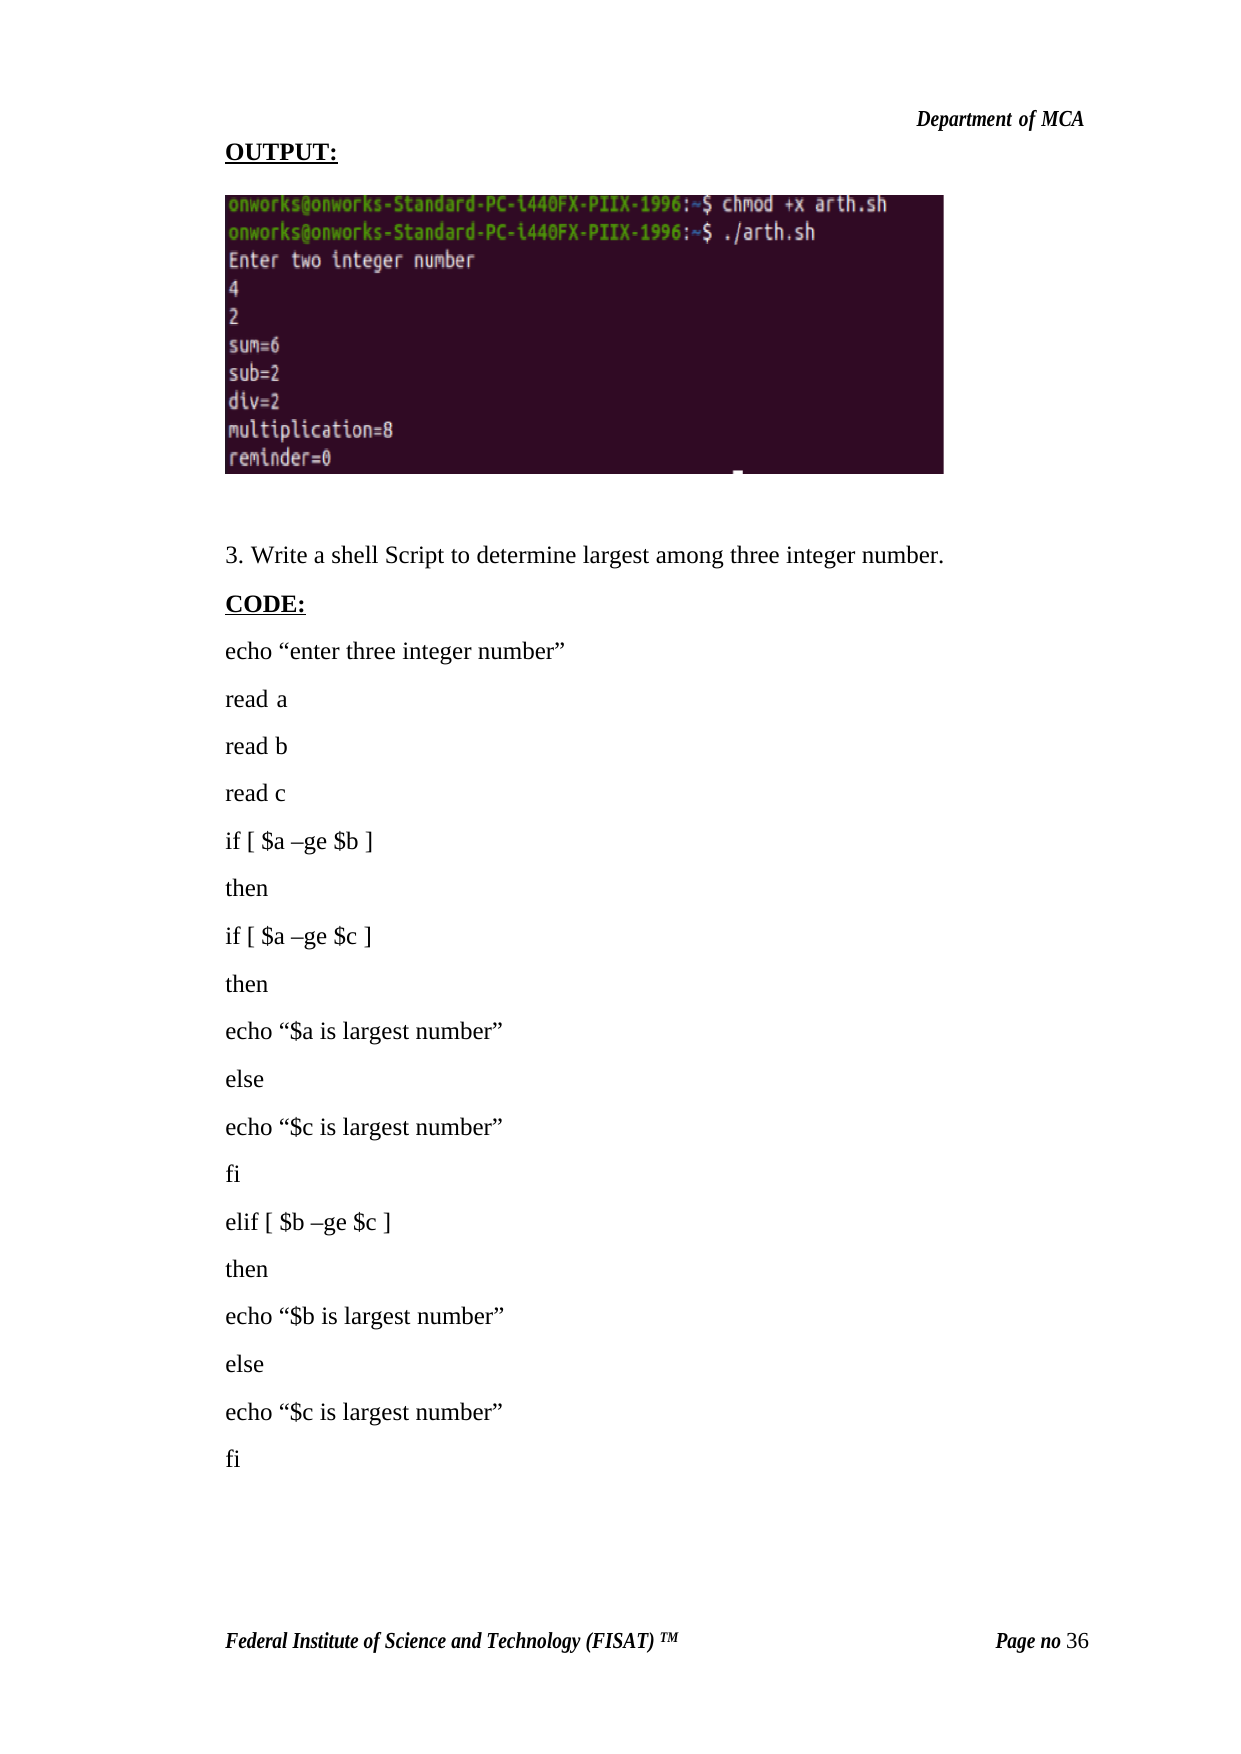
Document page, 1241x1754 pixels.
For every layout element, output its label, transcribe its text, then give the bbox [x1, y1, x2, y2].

text fi [225, 1444, 1105, 1473]
text else [225, 1064, 1105, 1092]
text fi [225, 1159, 1105, 1188]
text else [225, 1349, 1105, 1378]
text if [ $a –ge $c ] then [225, 921, 373, 997]
text echo “$b is largest number” [225, 1302, 1105, 1330]
text echo “$c is largest number” [225, 1112, 1105, 1140]
text echo “enter three integer number” [225, 636, 1105, 665]
text elif [ $b –ge $c ] then [225, 1207, 393, 1283]
list Write a shell Script to determine largest among three integer number. [225, 541, 1105, 569]
subtitle CODE: [225, 589, 1105, 617]
text read a read b read c [225, 684, 287, 807]
text if [ $a –ge $b ] then [225, 826, 375, 902]
text echo “$c is largest number” [225, 1397, 1105, 1426]
subtitle OUTPUT: [225, 137, 1105, 166]
text echo “$a is largest number” [225, 1016, 1105, 1045]
picture [225, 195, 944, 474]
